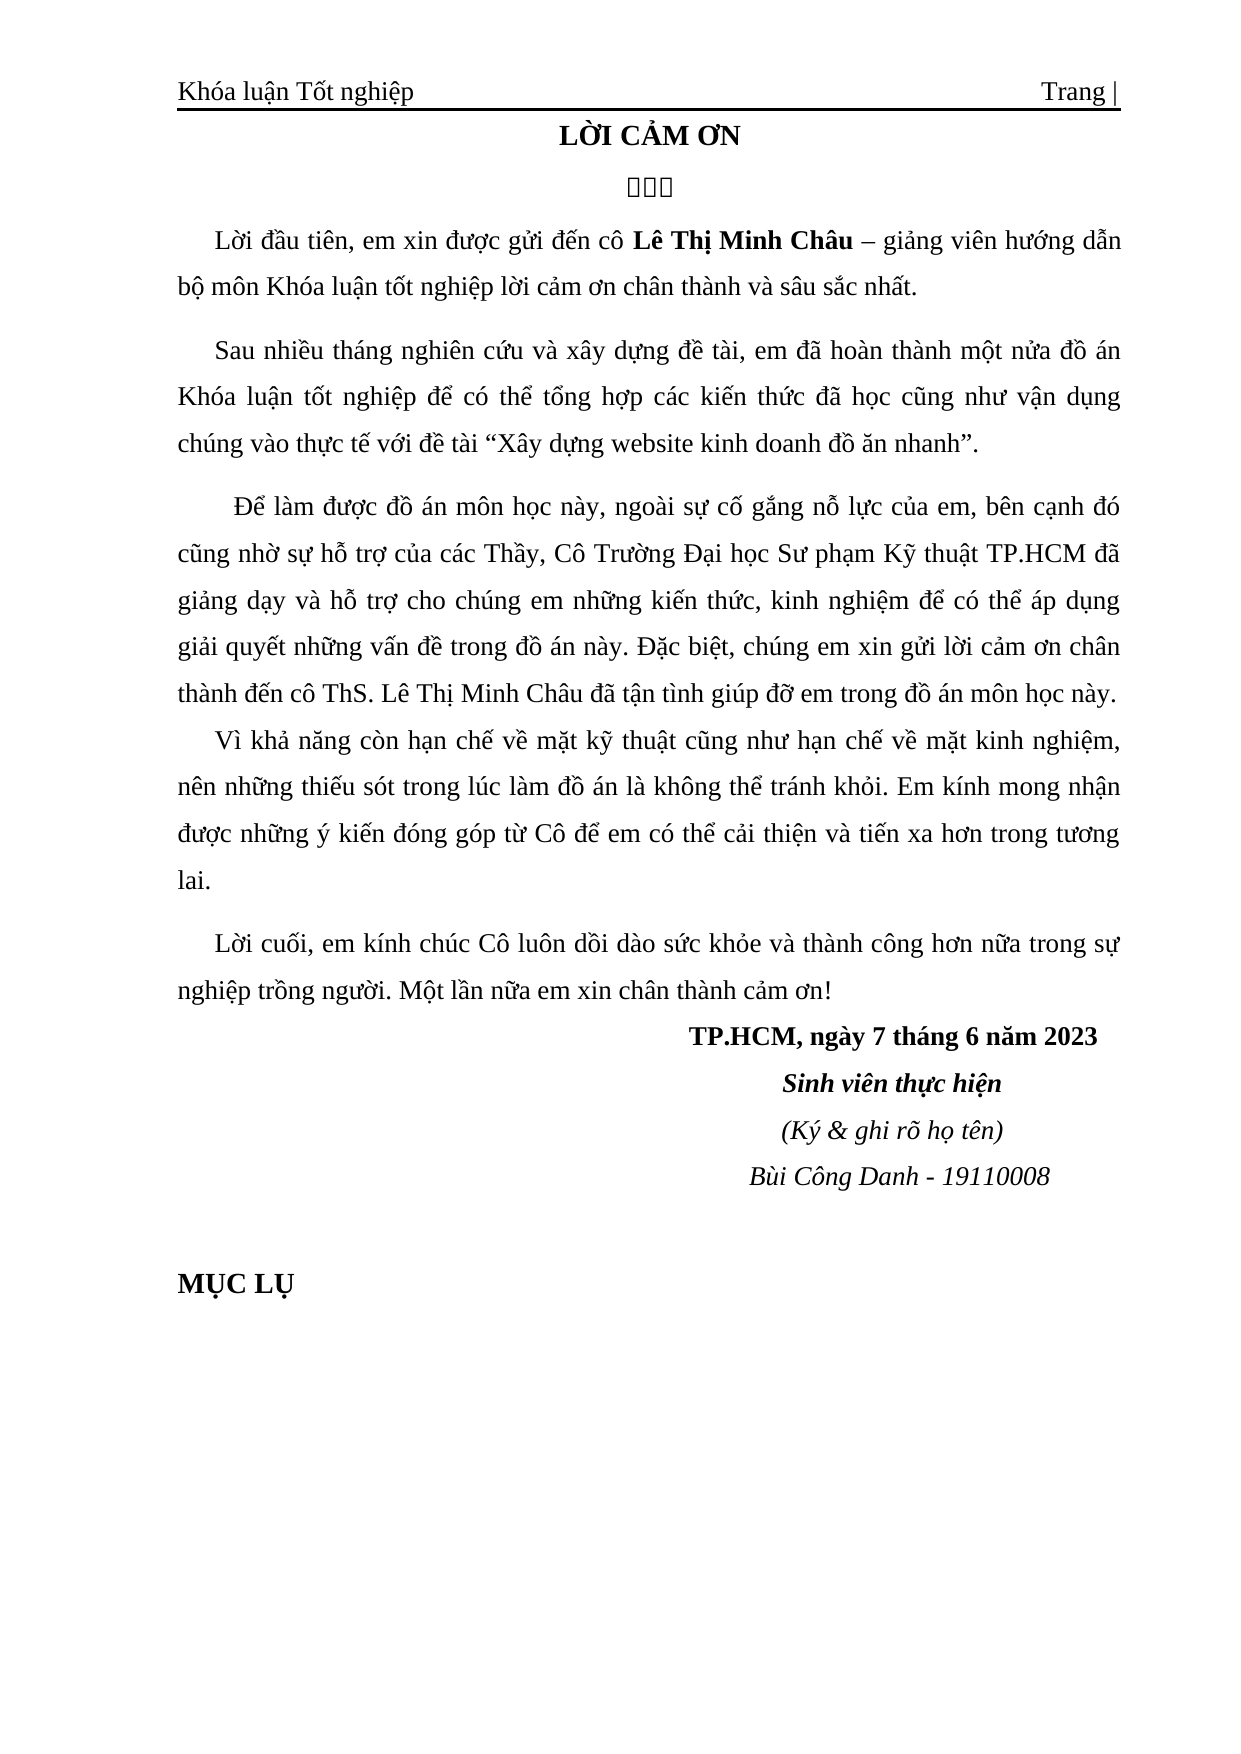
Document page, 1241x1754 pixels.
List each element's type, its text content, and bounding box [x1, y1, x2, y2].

text  [177, 168, 1122, 205]
text Lời cuối, em kính chúc Cô luôn dồi dào sức khỏe và thành công hơn nữa trong sự nghiệp trồng người. Một lần nữa em xin chân thành cảm ơn! [177, 927, 1122, 1005]
text Sinh viên thực hiện [664, 1067, 1122, 1098]
subtitle LỜI CẢM ƠN [177, 118, 1122, 152]
text Bùi Công Danh - 19110008 [679, 1160, 1122, 1192]
text Vì khả năng còn hạn chế về mặt kỹ thuật cũng như hạn chế về mặt kinh nghiệm, nên những thiếu sót trong lúc làm đồ án là không thể tránh khỏi. Em kính mong nhận được những ý kiến đóng góp từ Cô để em có thể cải thiện và tiến xa hơn trong tương lai. [177, 724, 1122, 895]
text Lời đầu tiên, em xin được gửi đến cô Lê Thị Minh Châu – giảng viên hướng dẫn bộ môn Khóa luận tốt nghiệp lời cảm ơn chân thành và sâu sắc nhất. [177, 224, 1122, 302]
text (Ký & ghi rõ họ tên) [664, 1114, 1122, 1145]
text TP.HCM, ngày 7 tháng 6 năm 2023 [664, 1020, 1122, 1052]
text Để làm được đồ án môn học này, ngoài sự cố gắng nỗ lực của em, bên cạnh đó cũng nhờ sự hỗ trợ của các Thầy, Cô Trường Đại học Sư phạm Kỹ thuật TP.HCM đã giảng dạy và hỗ trợ cho chúng em những kiến thức, kinh nghiệm để có thể áp dụng giải quyết những vấn đề trong đồ án này. Đặc biệt, chúng em xin gửi lời cảm ơn chân thành đến cô ThS. Lê Thị Minh Châu đã tận tình giúp đỡ em trong đồ án môn học này. [177, 490, 1122, 708]
text Sau nhiều tháng nghiên cứu và xây dựng đề tài, em đã hoàn thành một nửa đồ án Khóa luận tốt nghiệp để có thể tổng hợp các kiến thức đã học cũng như vận dụng chúng vào thực tế với đề tài “Xây dựng website kinh doanh đồ ăn nhanh”. [177, 334, 1122, 458]
